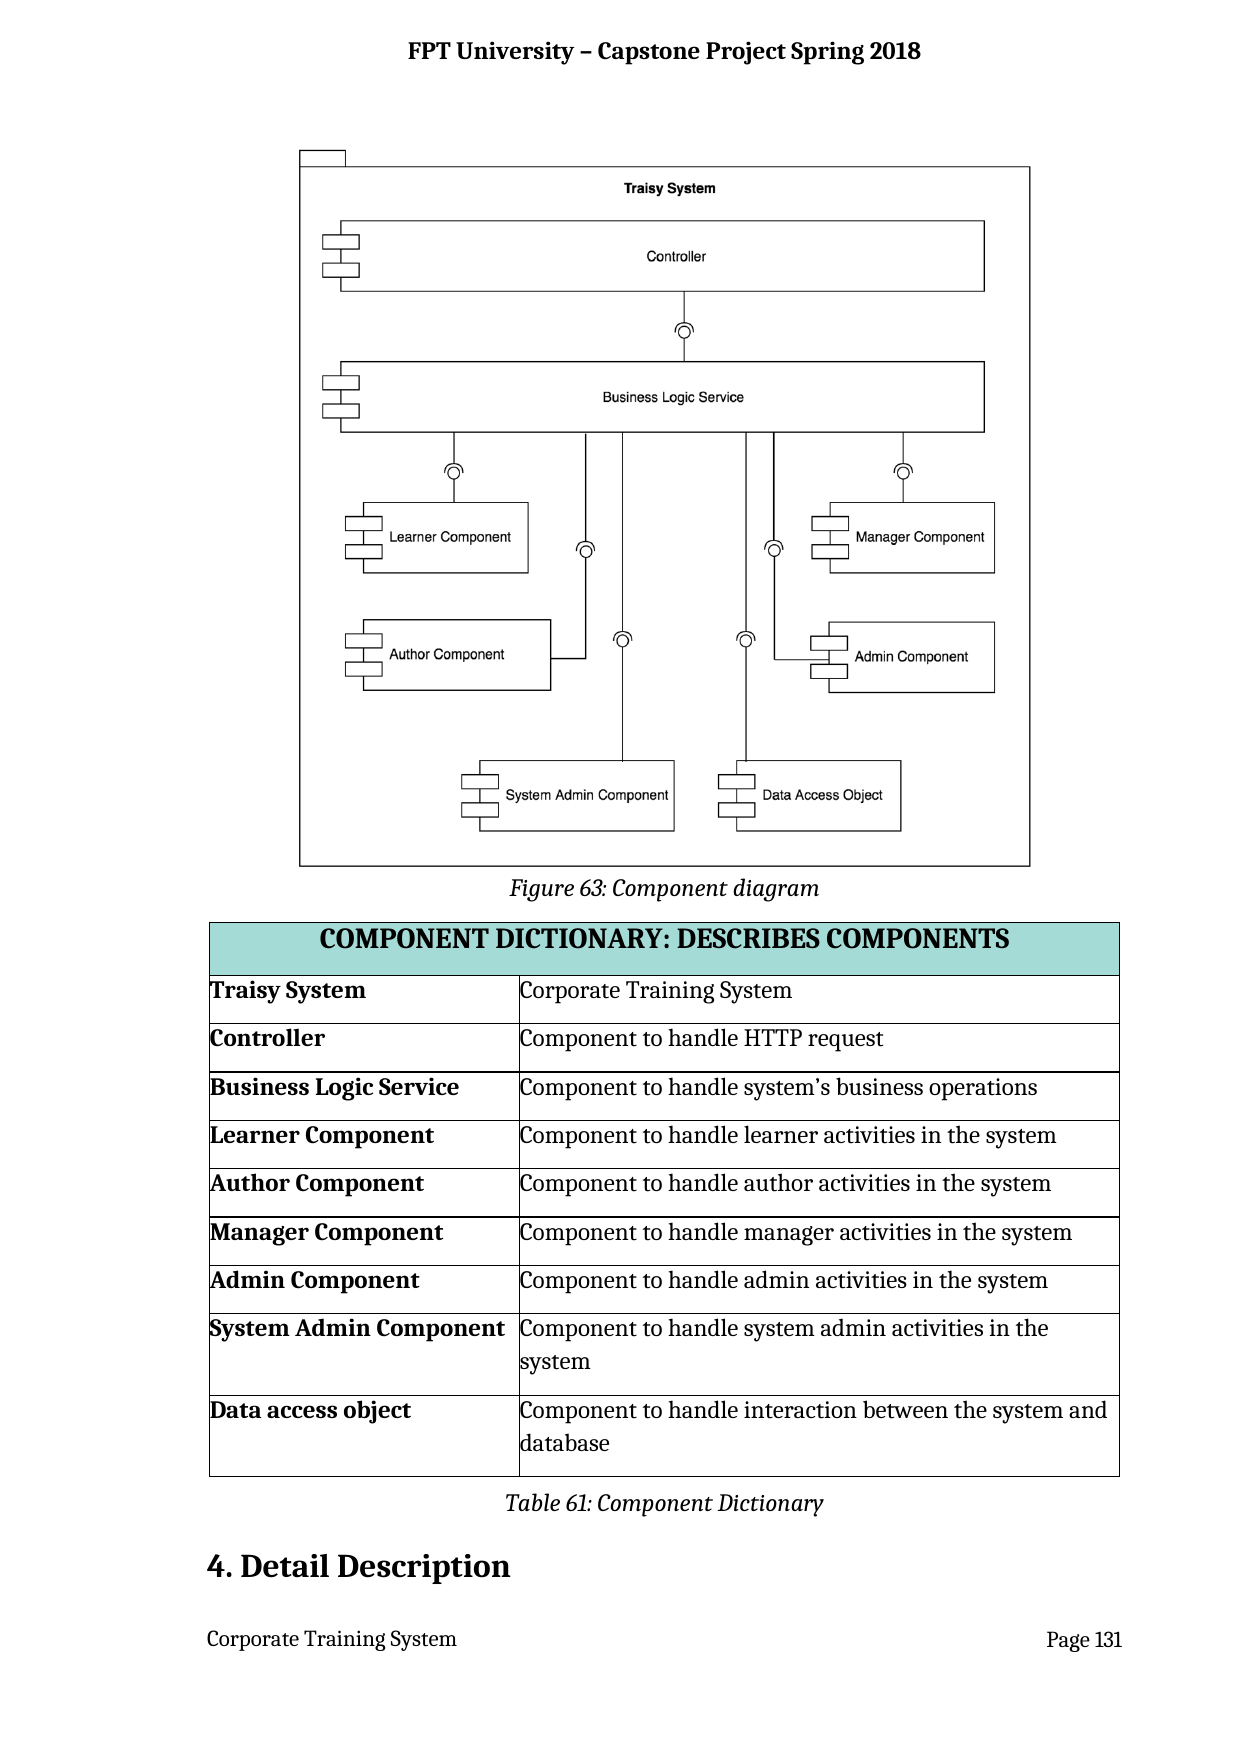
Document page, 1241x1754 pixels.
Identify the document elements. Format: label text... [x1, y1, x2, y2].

table_cell System Admin Component [210, 1314, 519, 1394]
table_cell Component to handle interaction between the system and database [520, 1396, 1119, 1476]
picture [292, 147, 1037, 870]
table_cell Learner Component [210, 1121, 519, 1168]
table_header COMPONENT DICTIONARY: DESCRIBES COMPONENTS [210, 923, 1119, 975]
text 4. Detail Description [207, 1547, 1122, 1586]
table_cell Component to handle admin activities in the system [520, 1266, 1119, 1313]
table_cell Component to handle system’s business operations [520, 1073, 1119, 1120]
table_cell Component to handle learner activities in the system [520, 1121, 1119, 1168]
table_cell Component to handle author activities in the system [520, 1169, 1119, 1216]
table_cell Business Logic Service [210, 1073, 519, 1120]
table_cell Component to handle HTTP request [520, 1024, 1119, 1071]
table_cell Author Component [210, 1169, 519, 1216]
table_cell Data access object [210, 1396, 519, 1476]
table_cell Controller [210, 1024, 519, 1071]
table_cell Corporate Training System [520, 976, 1119, 1023]
table_cell Traisy System [210, 976, 519, 1023]
table_cell Manager Component [210, 1218, 519, 1265]
table_cell Component to handle manager activities in the system [520, 1218, 1119, 1265]
list Figure 63: Component diagram [207, 874, 1122, 903]
table_cell Admin Component [210, 1266, 519, 1313]
table_cell Component to handle system admin activities in the system [520, 1314, 1119, 1394]
